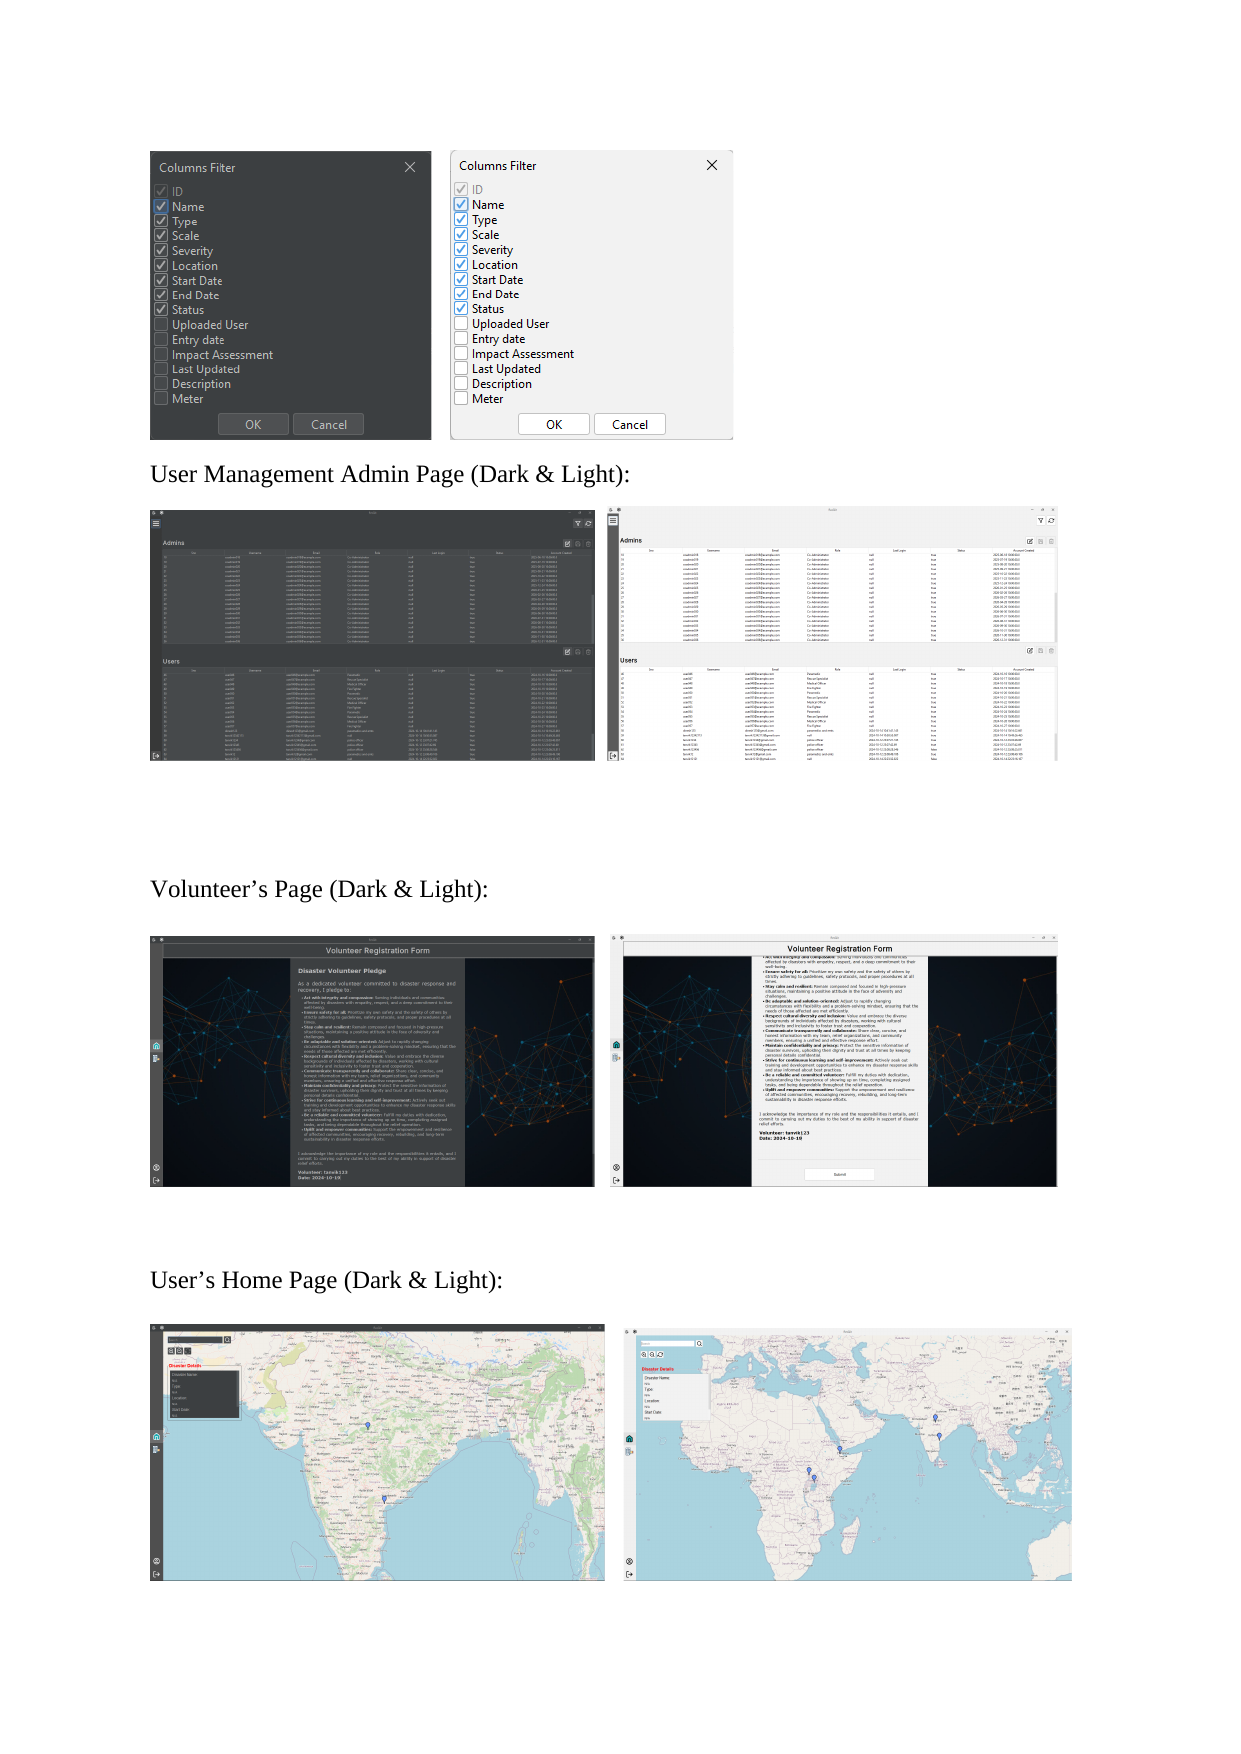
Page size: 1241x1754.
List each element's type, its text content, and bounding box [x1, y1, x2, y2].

picture [610, 934, 1058, 1187]
picture [150, 151, 432, 440]
picture [607, 506, 1058, 761]
picture [450, 150, 734, 440]
text User’s Home Page (Dark & Light): [150, 1265, 1093, 1294]
picture [623, 1328, 1072, 1581]
picture [150, 1324, 605, 1581]
picture [150, 510, 595, 761]
text User Management Admin Page (Dark & Light): [150, 459, 1093, 488]
picture [150, 936, 595, 1187]
text Volunteer’s Page (Dark & Light): [150, 874, 1093, 903]
